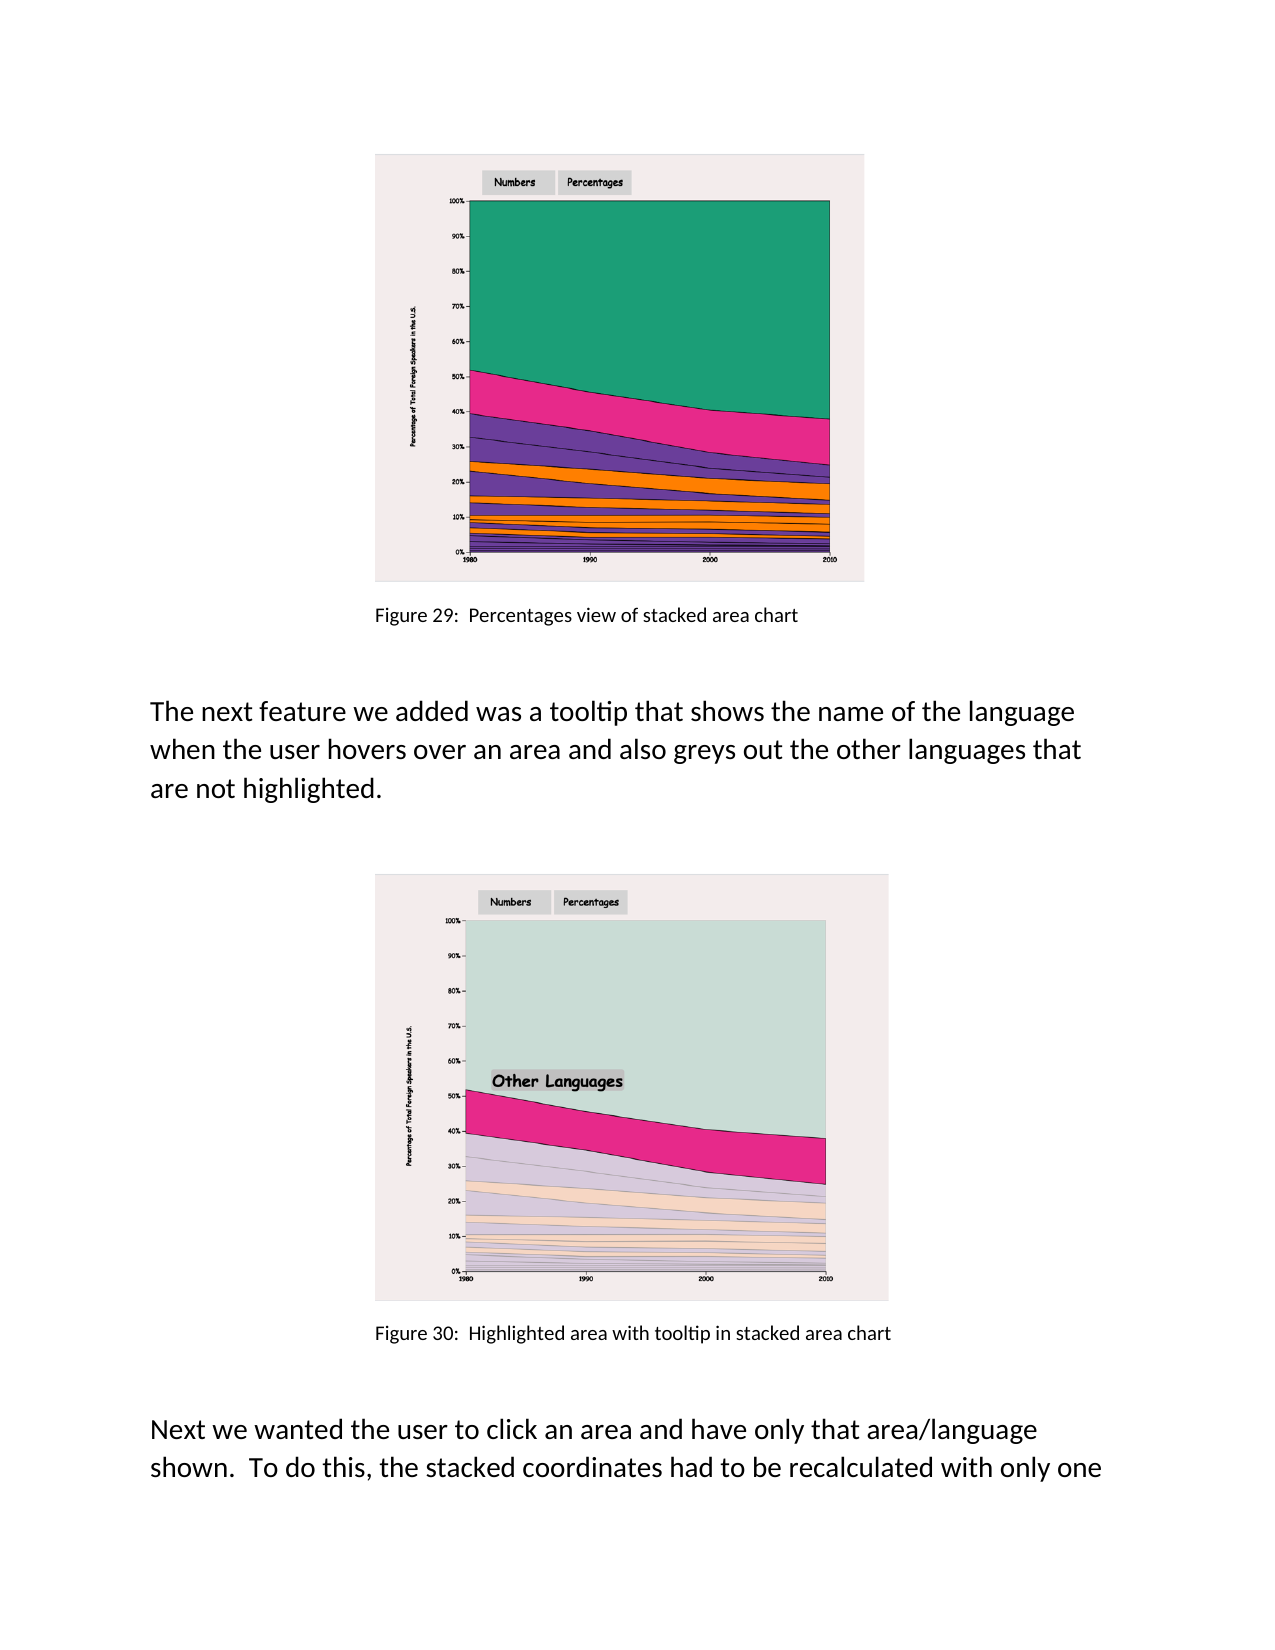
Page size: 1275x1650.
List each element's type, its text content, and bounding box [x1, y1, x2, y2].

picture [375, 871, 889, 1302]
picture [375, 150, 865, 584]
text Figure 29: Percentages view of stacked area chart [375, 602, 1125, 627]
text Figure 30: Highlighted area with tooltip in stacked area chart [300, 1320, 1125, 1345]
text The next feature we added was a tooltip that shows the name of the language when the user hovers over an area and also greys out the other languages that are not highlighted. [150, 693, 1125, 805]
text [150, 1411, 1125, 1485]
